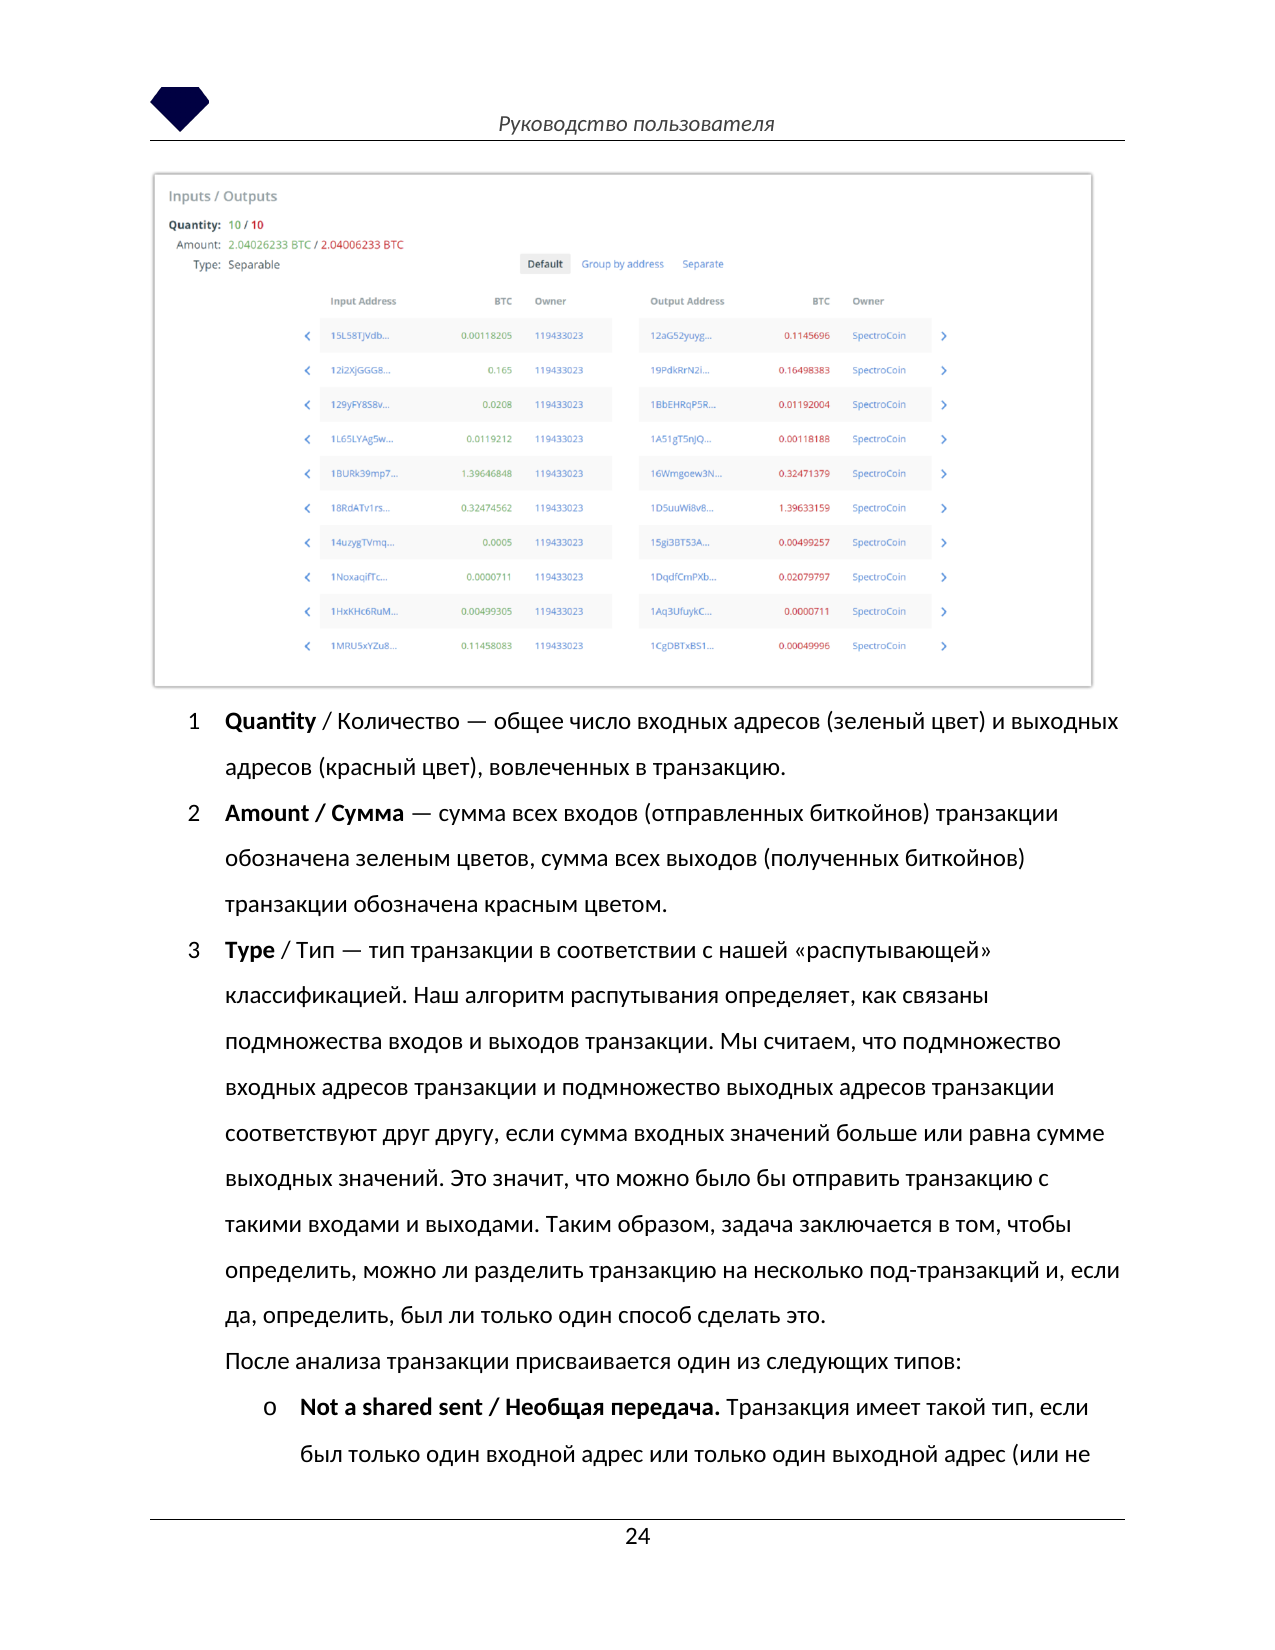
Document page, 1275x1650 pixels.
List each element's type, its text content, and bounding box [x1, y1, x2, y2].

list Quantity / Количество — общее число входных адресов (зеленый цвет) и выходных адресов (красный цвет), вовлеченных в транзакцию. [187, 705, 1125, 781]
picture [150, 171, 1095, 690]
list Type / Тип — тип транзакции в соответствии с нашей «распутывающей» классификацией. Наш алгоритм распутывания определяет, как связаны подмножества входов и выходов транзакции. Мы считаем, что подмножество входных адресов транзакции и подмножество выходных адресов транзакции соответствуют друг другу, если сумма входных значений больше или равна сумме выходных значений. Это значит, что можно было бы отправить транзакцию с такими входами и выходами. Таким образом, задача заключается в том, чтобы определить, можно ли разделить транзакцию на несколько под-транзакций и, если да, определить, был ли только один способ сделать это. [187, 934, 1125, 1330]
text После анализа транзакции присваивается один из следующих типов: [225, 1345, 1125, 1376]
picture [150, 87, 209, 132]
list Amount / Сумма — сумма всех входов (отправленных биткойнов) транзакции обозначена зеленым цветов, сумма всех выходов (полученных биткойнов) транзакции обозначена красным цветом. [187, 797, 1125, 919]
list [262, 1391, 1125, 1469]
